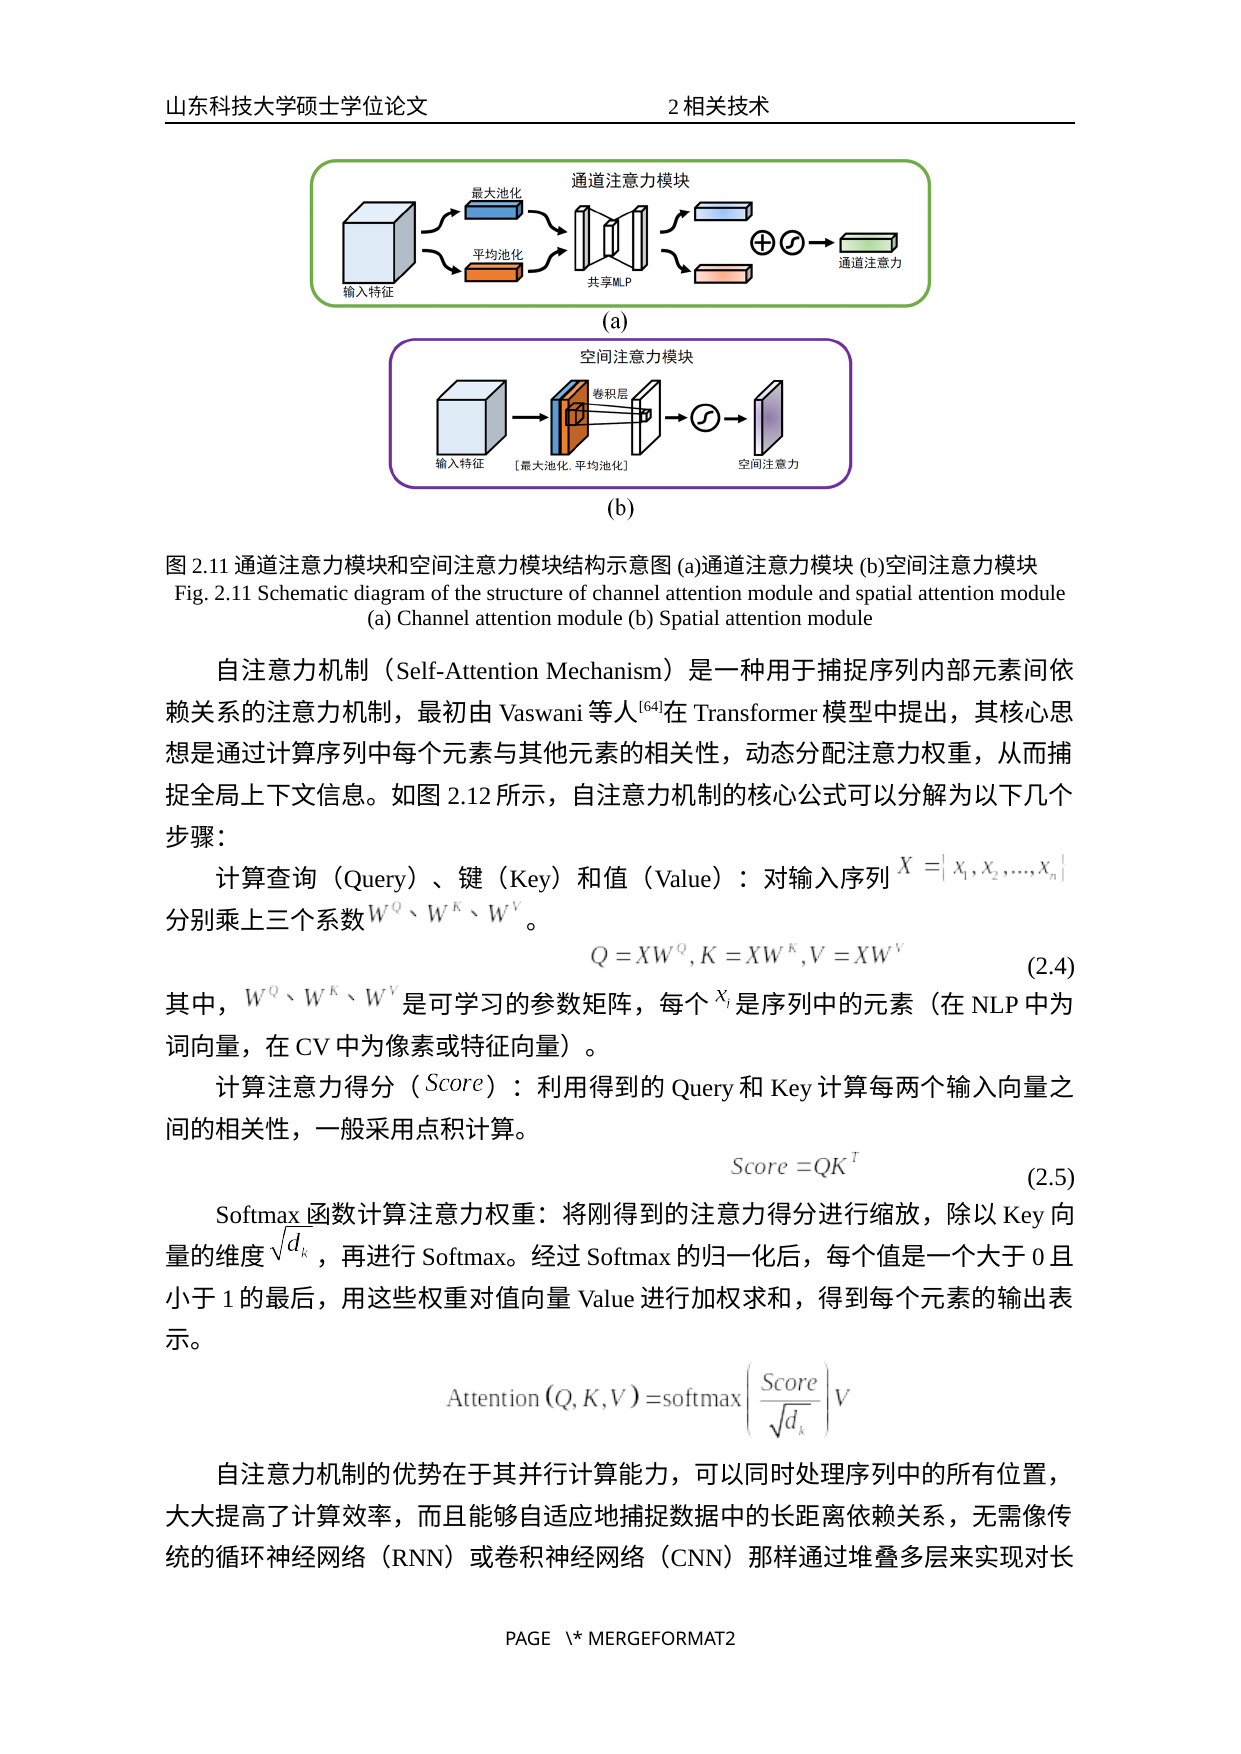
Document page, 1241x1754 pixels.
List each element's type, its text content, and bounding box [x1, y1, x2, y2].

text 自注意力机制（Self-Attention Mechanism）是一种用于捕捉序列内部元素间依赖关系的注意力机制，最初由Vaswani等人[64]在Transformer模型中提出，其核心思想是通过计算序列中每个元素与其他元素的相关性，动态分配注意力权重，从而捕捉全局上下文信息。如图2.12所示，自注意力机制的核心公式可以分解为以下几个步骤： [165, 646, 1075, 854]
text 其中，是可学习的参数矩阵，每个是序列中的元素（在NLP中为词向量，在CV中为像素或特征向量）。 [165, 980, 1075, 1063]
text Softmax函数计算注意力权重：将刚得到的注意力得分进行缩放，除以Key向量的维度，再进行Softmax。经过Softmax的归一化后，每个值是一个大于0且小于1的最后，用这些权重对值向量Value进行加权求和，得到每个元素的输出表示。 [165, 1190, 1075, 1357]
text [165, 1450, 1075, 1575]
text 计算注意力得分（）：利用得到的Query和Key计算每两个输入向量之间的相关性，一般采用点积计算。 [165, 1063, 1075, 1147]
text (2.5) [165, 1147, 1075, 1190]
picture [303, 150, 938, 532]
text 图2.11 通道注意力模块和空间注意力模块结构示意图 (a)通道注意力模块 (b)空间注意力模块 [165, 548, 1075, 579]
text (2.6) [165, 1357, 1075, 1450]
text 计算查询（Query）、键（Key）和值（Value）：对输入序列分别乘上三个系数。 [165, 854, 1075, 938]
text (2.4) [165, 938, 1075, 980]
text Fig. 2.11 Schematic diagram of the structure of channel attention module and spatial attention module (a) Channel attention module (b) Spatial attention module [165, 579, 1075, 630]
